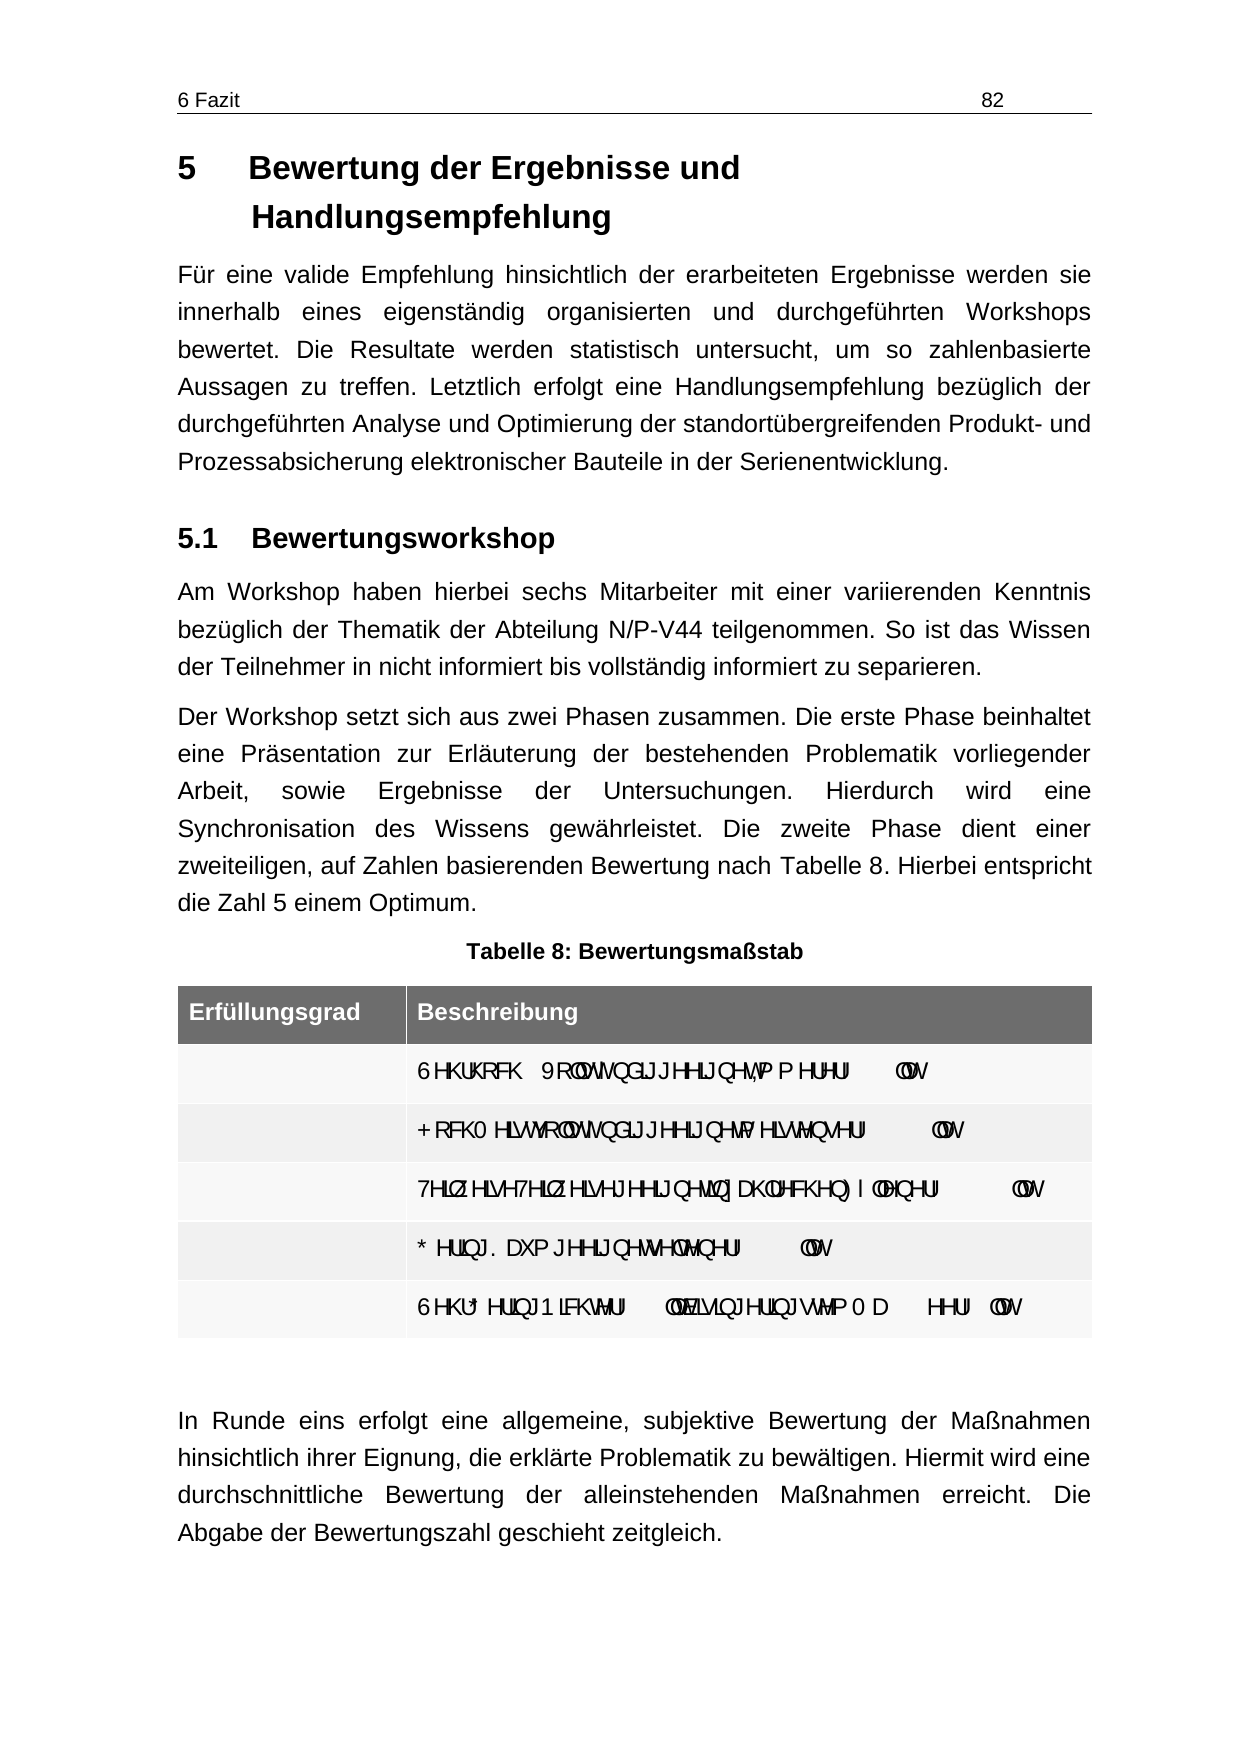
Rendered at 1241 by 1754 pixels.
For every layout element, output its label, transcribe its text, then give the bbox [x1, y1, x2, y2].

subtitle Bewertung der Ergebnisse und Handlungsempfehlung [177, 148, 1092, 236]
text Für eine valide Empfehlung hinsichtlich der erarbeiteten Ergebnisse werden sie innerhalb eines eigenständig organisierten und durchgeführten Workshops bewertet. Die Resultate werden statistisch untersucht, um so zahlenbasierte Aussagen zu treffen. Letztlich erfolgt eine Handlungsempfehlung bezüglich der durchgeführten Analyse und Optimierung der standortübergreifenden Produkt- und Prozessabsicherung elektronischer Bauteile in der Serienentwicklung. [177, 260, 1092, 475]
text Am Workshop haben hierbei sechs Mitarbeiter mit einer variierenden Kenntnis bezüglich der Thematik der Abteilung N/P-V44 teilgenommen. So ist das Wissen der Teilnehmer in nicht informiert bis vollständig informiert zu separieren. [177, 577, 1092, 681]
subtitle Bewertungsworkshop [177, 521, 1092, 555]
text In Runde eins erfolgt eine allgemeine, subjektive Bewertung der Maßnahmen hinsichtlich ihrer Eignung, die erklärte Problematik zu bewältigen. Hiermit wird eine durchschnittliche Bewertung der alleinstehenden Maßnahmen erreicht. Die Abgabe der Bewertungszahl geschieht zeitgleich. [177, 1406, 1092, 1546]
